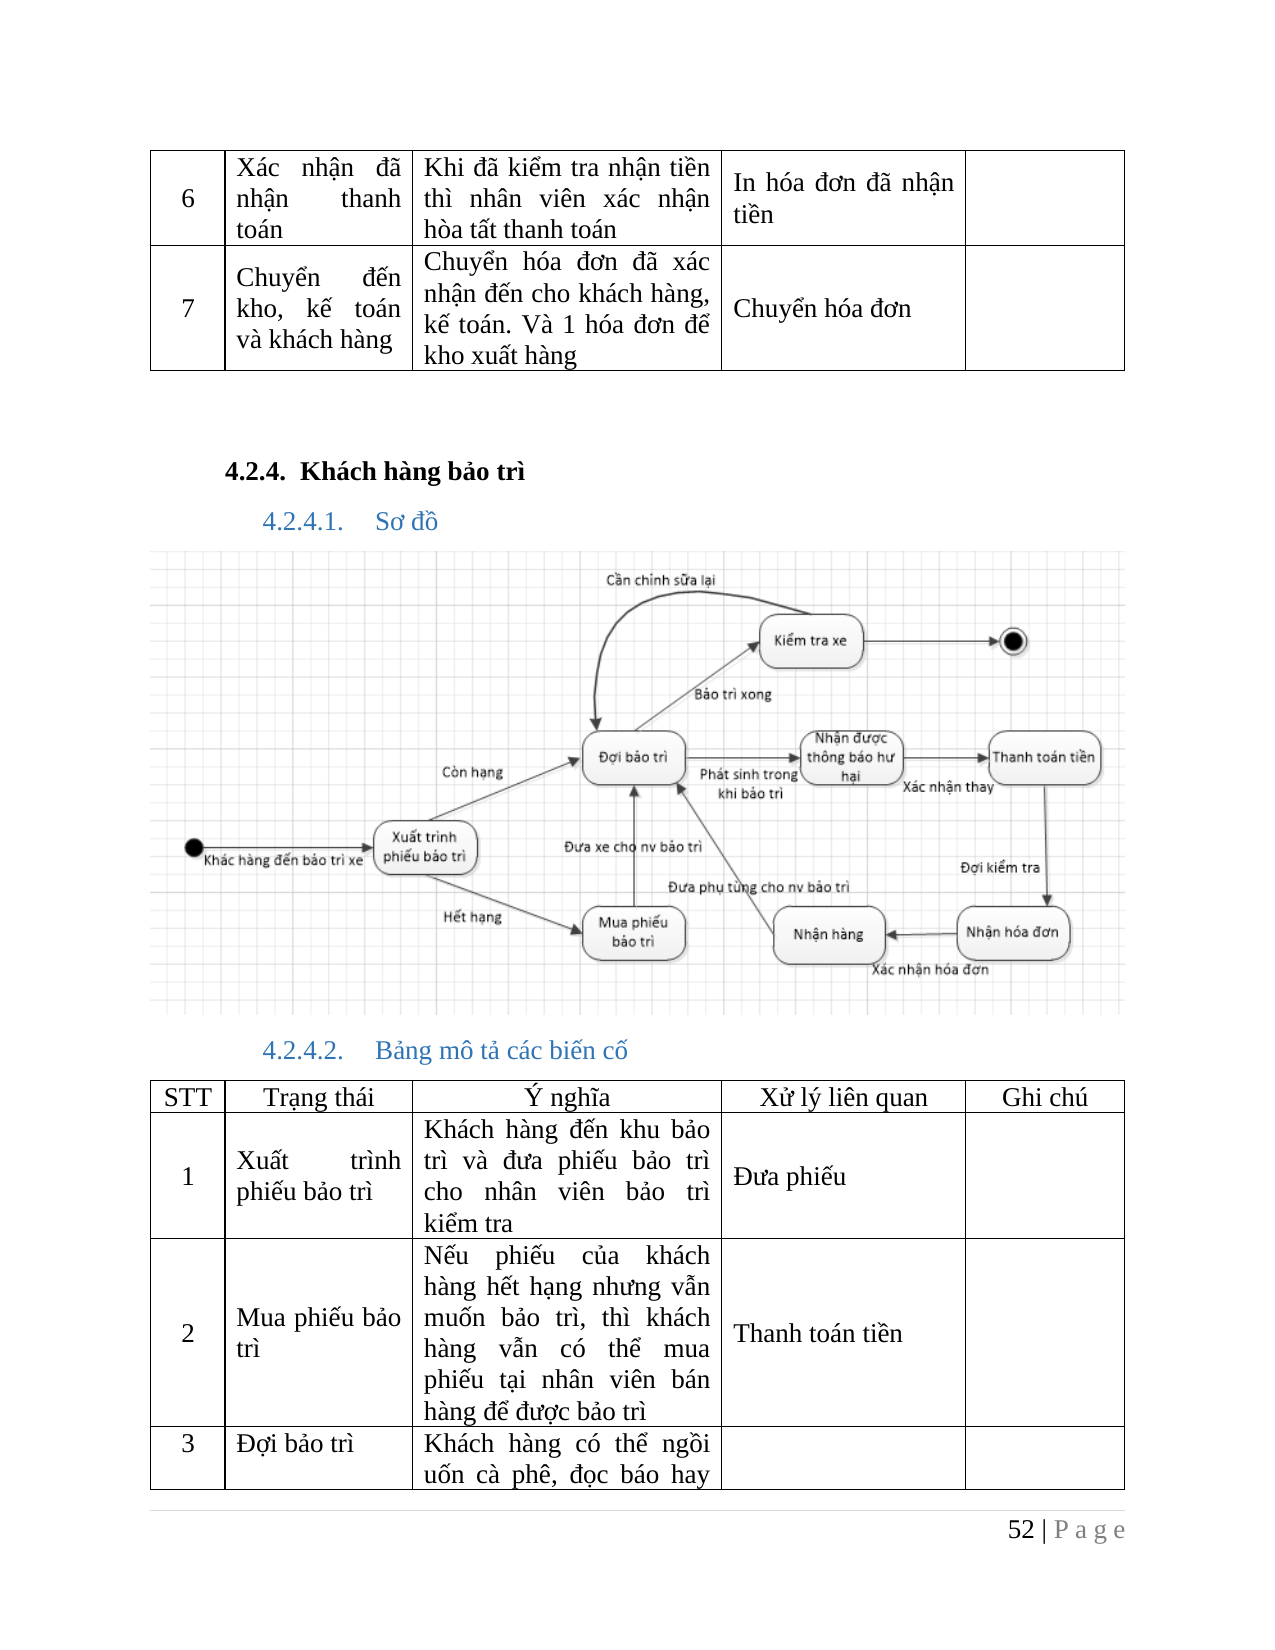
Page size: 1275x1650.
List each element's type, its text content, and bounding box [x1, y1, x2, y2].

table_cell In hóa đơn đã nhận tiền [722, 151, 965, 244]
table_header Trạng thái [226, 1081, 412, 1112]
table_cell Thanh toán tiền [722, 1239, 965, 1426]
table_cell Khách hàng đến khu bảo trì và đưa phiếu bảo trì cho nhân viên bảo trì kiểm tra [413, 1113, 721, 1238]
table_cell Chuyển hóa đơn đã xác nhận đến cho khách hàng, kế toán. Và 1 hóa đơn để kho xuất hàng [413, 246, 721, 370]
table_cell 2 [151, 1239, 224, 1426]
table_cell [722, 1427, 965, 1489]
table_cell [413, 1427, 721, 1489]
table_cell Khi đã kiểm tra nhận tiền thì nhân viên xác nhận hòa tất thanh toán [413, 151, 721, 244]
table_header Ý nghĩa [413, 1081, 721, 1112]
table_cell [966, 1427, 1124, 1489]
table_header Xử lý liên quan [722, 1081, 965, 1112]
table_cell [966, 1239, 1124, 1426]
table_cell Xuất trình phiếu bảo trì [226, 1113, 412, 1238]
table_cell [966, 1113, 1124, 1238]
table_header STT [151, 1081, 224, 1112]
table_cell Mua phiếu bảo trì [226, 1239, 412, 1426]
table_cell 1 [151, 1113, 224, 1238]
table_header Ghi chú [966, 1081, 1124, 1112]
table_cell 3 [151, 1427, 224, 1489]
picture [150, 551, 1125, 1015]
table_cell Xác nhận đã nhận thanh toán [226, 151, 412, 244]
table_cell [966, 151, 1124, 244]
table_cell Nếu phiếu của khách hàng hết hạng nhưng vẫn muốn bảo trì, thì khách hàng vẫn có thể mua phiếu tại nhân viên bán hàng để được bảo trì [413, 1239, 721, 1426]
table_cell 7 [151, 246, 224, 370]
subtitle Bảng mô tả các biến cố [262, 1034, 1125, 1065]
table_cell Chuyển đến kho, kế toán và khách hàng [226, 246, 412, 370]
table_cell Đưa phiếu [722, 1113, 965, 1238]
table_cell Chuyển hóa đơn [722, 246, 965, 370]
table_cell [966, 246, 1124, 370]
subtitle Khách hàng bảo trì [225, 455, 1125, 486]
subtitle Sơ đồ [262, 505, 1125, 536]
table_cell 6 [151, 151, 224, 244]
table_cell Đợi bảo trì [226, 1427, 412, 1489]
